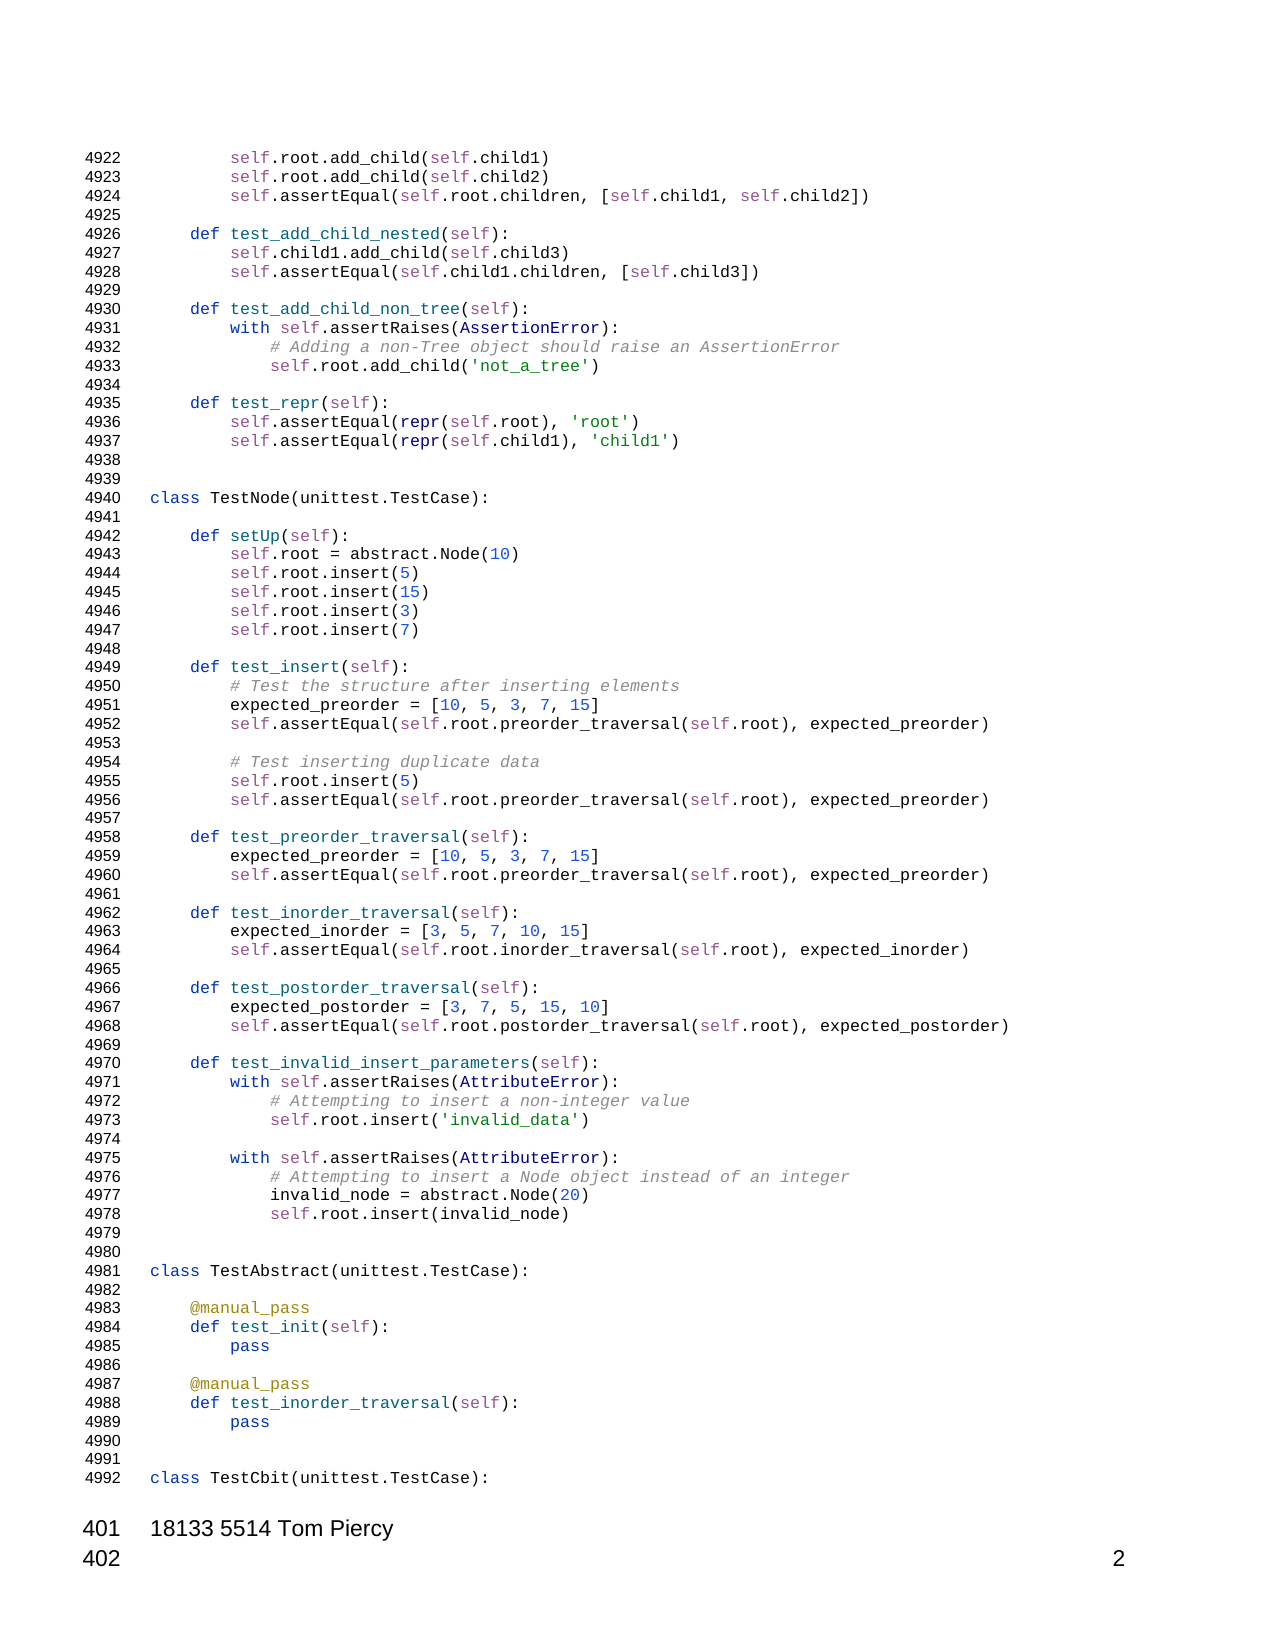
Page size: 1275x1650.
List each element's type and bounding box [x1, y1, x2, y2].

picture [473, 1059, 479, 1068]
text [150, 150, 1125, 1489]
